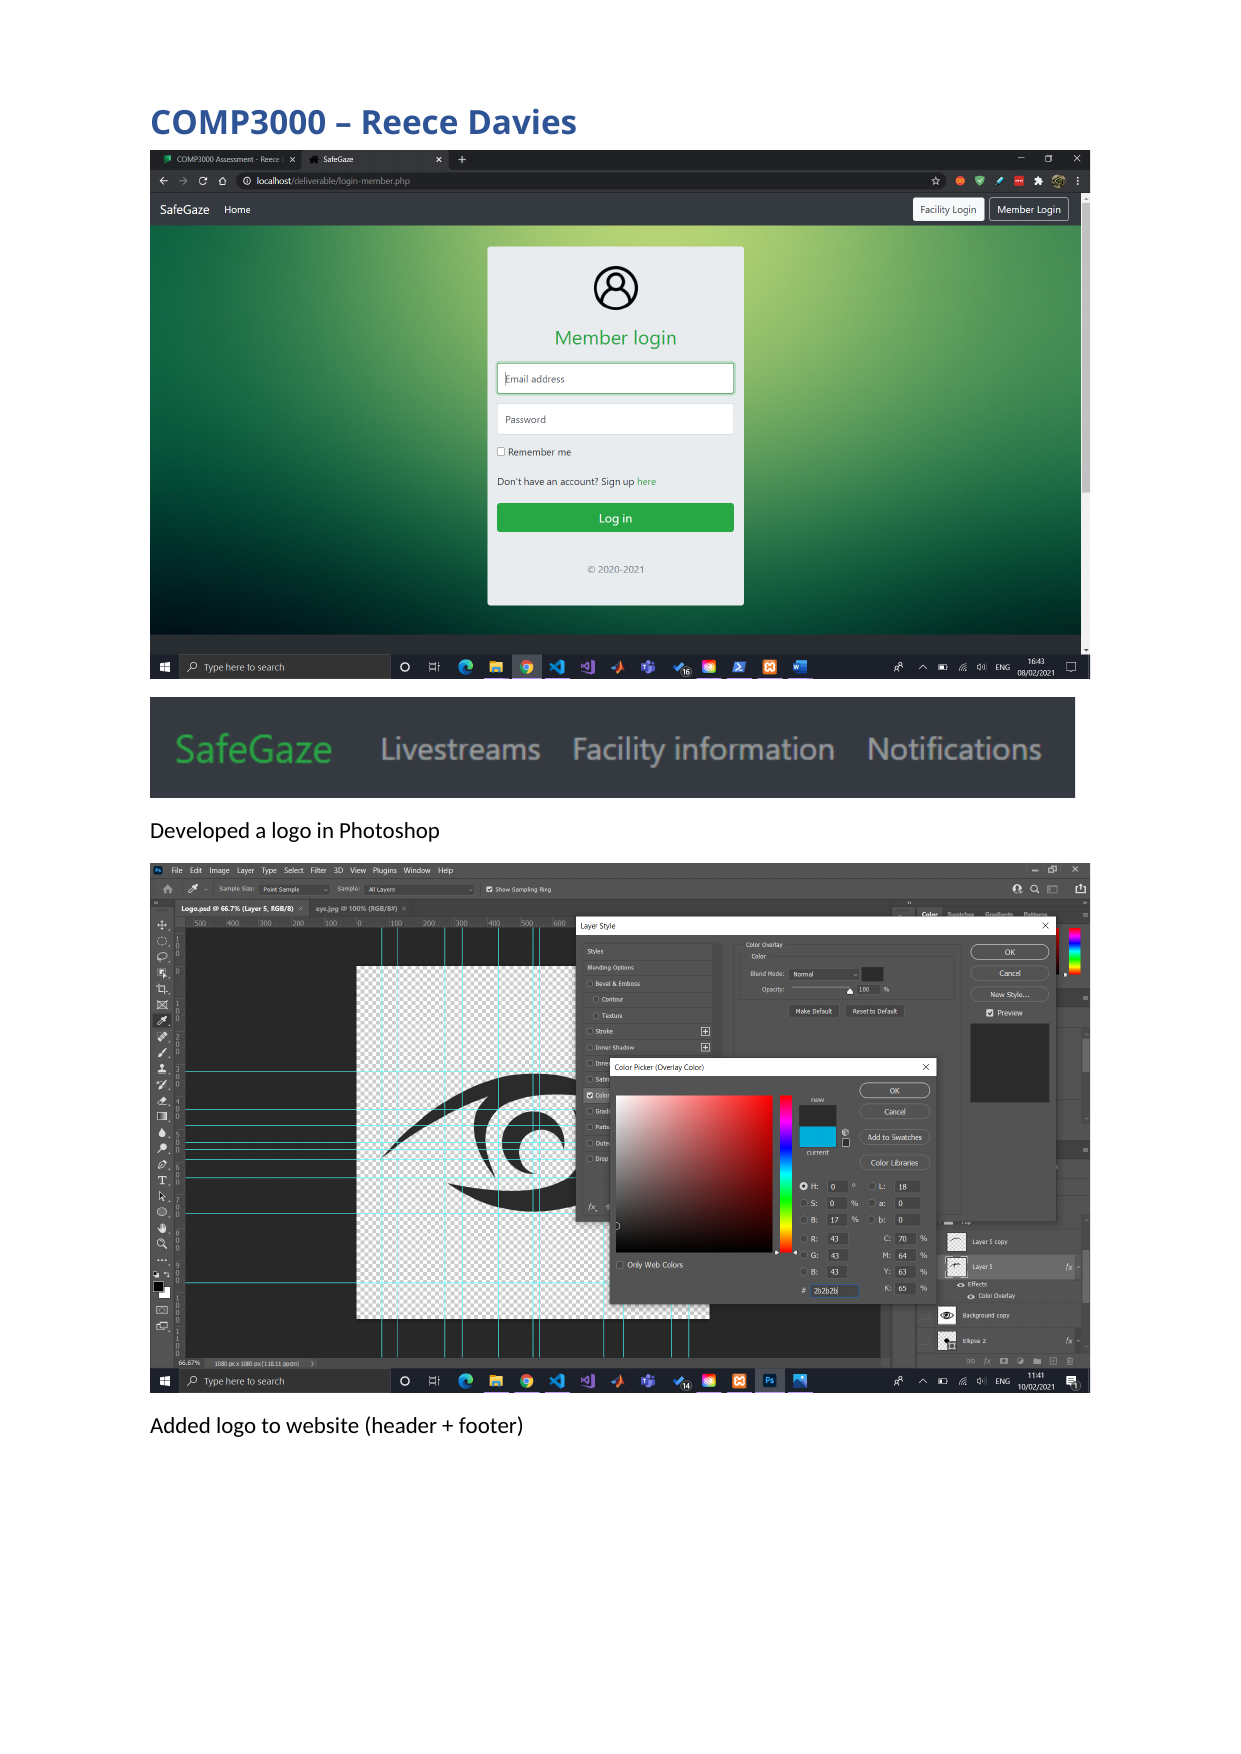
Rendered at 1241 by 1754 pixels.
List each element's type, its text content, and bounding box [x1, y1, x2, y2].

text Added logo to website (header + footer) [150, 1411, 1090, 1439]
picture [150, 697, 1075, 798]
picture [150, 863, 1091, 1393]
text Developed a logo in Photoshop [150, 817, 1090, 844]
picture [150, 150, 1091, 679]
